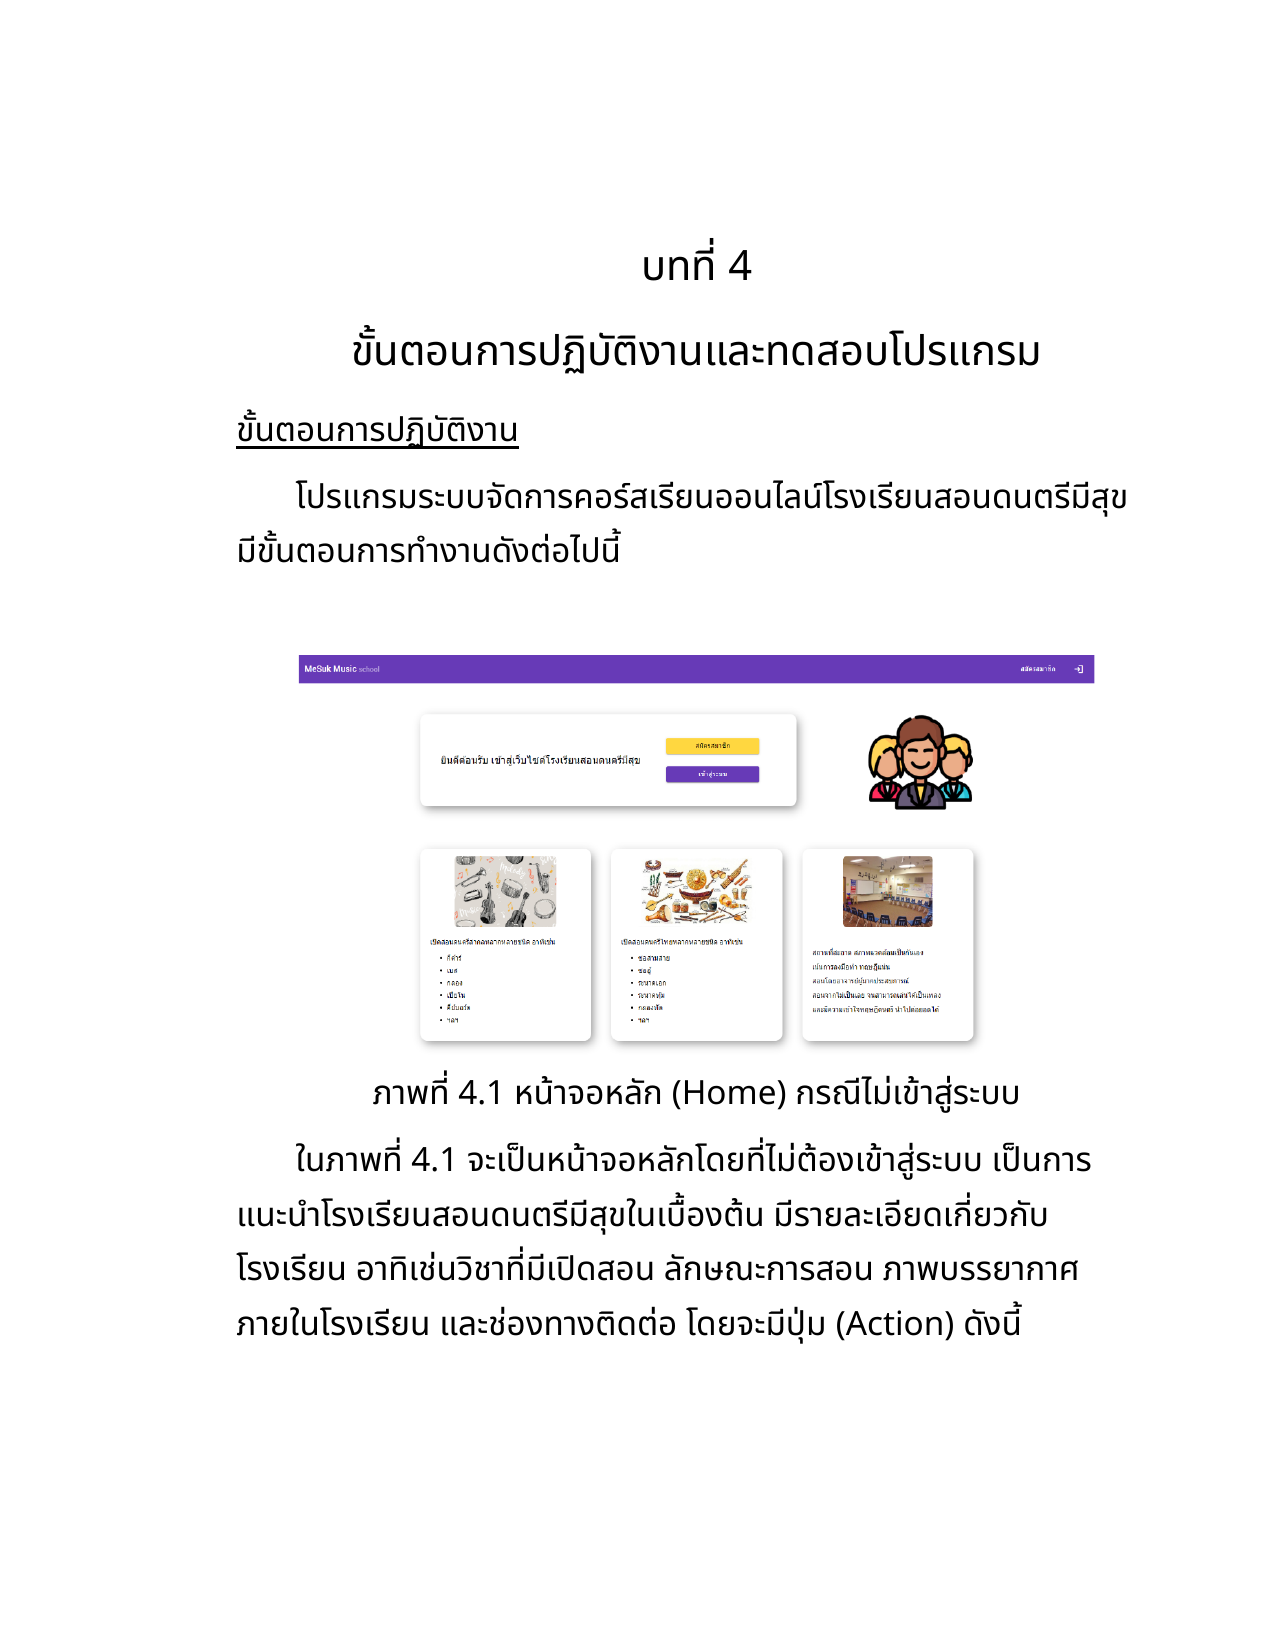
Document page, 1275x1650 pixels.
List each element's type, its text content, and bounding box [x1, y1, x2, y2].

text ขั้นตอนการปฏิบัติงานและทดสอบโปรแกรม [236, 321, 1157, 384]
text ขั้นตอนการปฏิบัติงาน [236, 406, 1157, 456]
text บทที่ 4 [236, 236, 1157, 299]
text ในภาพที่ 4.1 จะเป็นหน้าจอหลักโดยที่ไม่ต้องเข้าสู่ระบบ เป็นการแนะนำโรงเรียนสอนดนตรีมีสุขในเบื้องต้น มีรายละเอียดเกี่ยวกับโรงเรียน อาทิเช่นวิชาที่มีเปิดสอน ลักษณะการสอน ภาพบรรยากาศภายในโรงเรียน และช่องทางติดต่อ โดยจะมีปุ่ม (Action) ดังนี้ [236, 1136, 1157, 1350]
text ภาพที่ 4.1 หน้าจอหลัก (Home) กรณีไม่เข้าสู่ระบบ [236, 1069, 1157, 1120]
picture [298, 655, 1095, 1055]
text โปรแกรมระบบจัดการคอร์สเรียนออนไลน์โรงเรียนสอนดนตรีมีสุข มีขั้นตอนการทำงานดังต่อไปนี้ [236, 473, 1157, 577]
